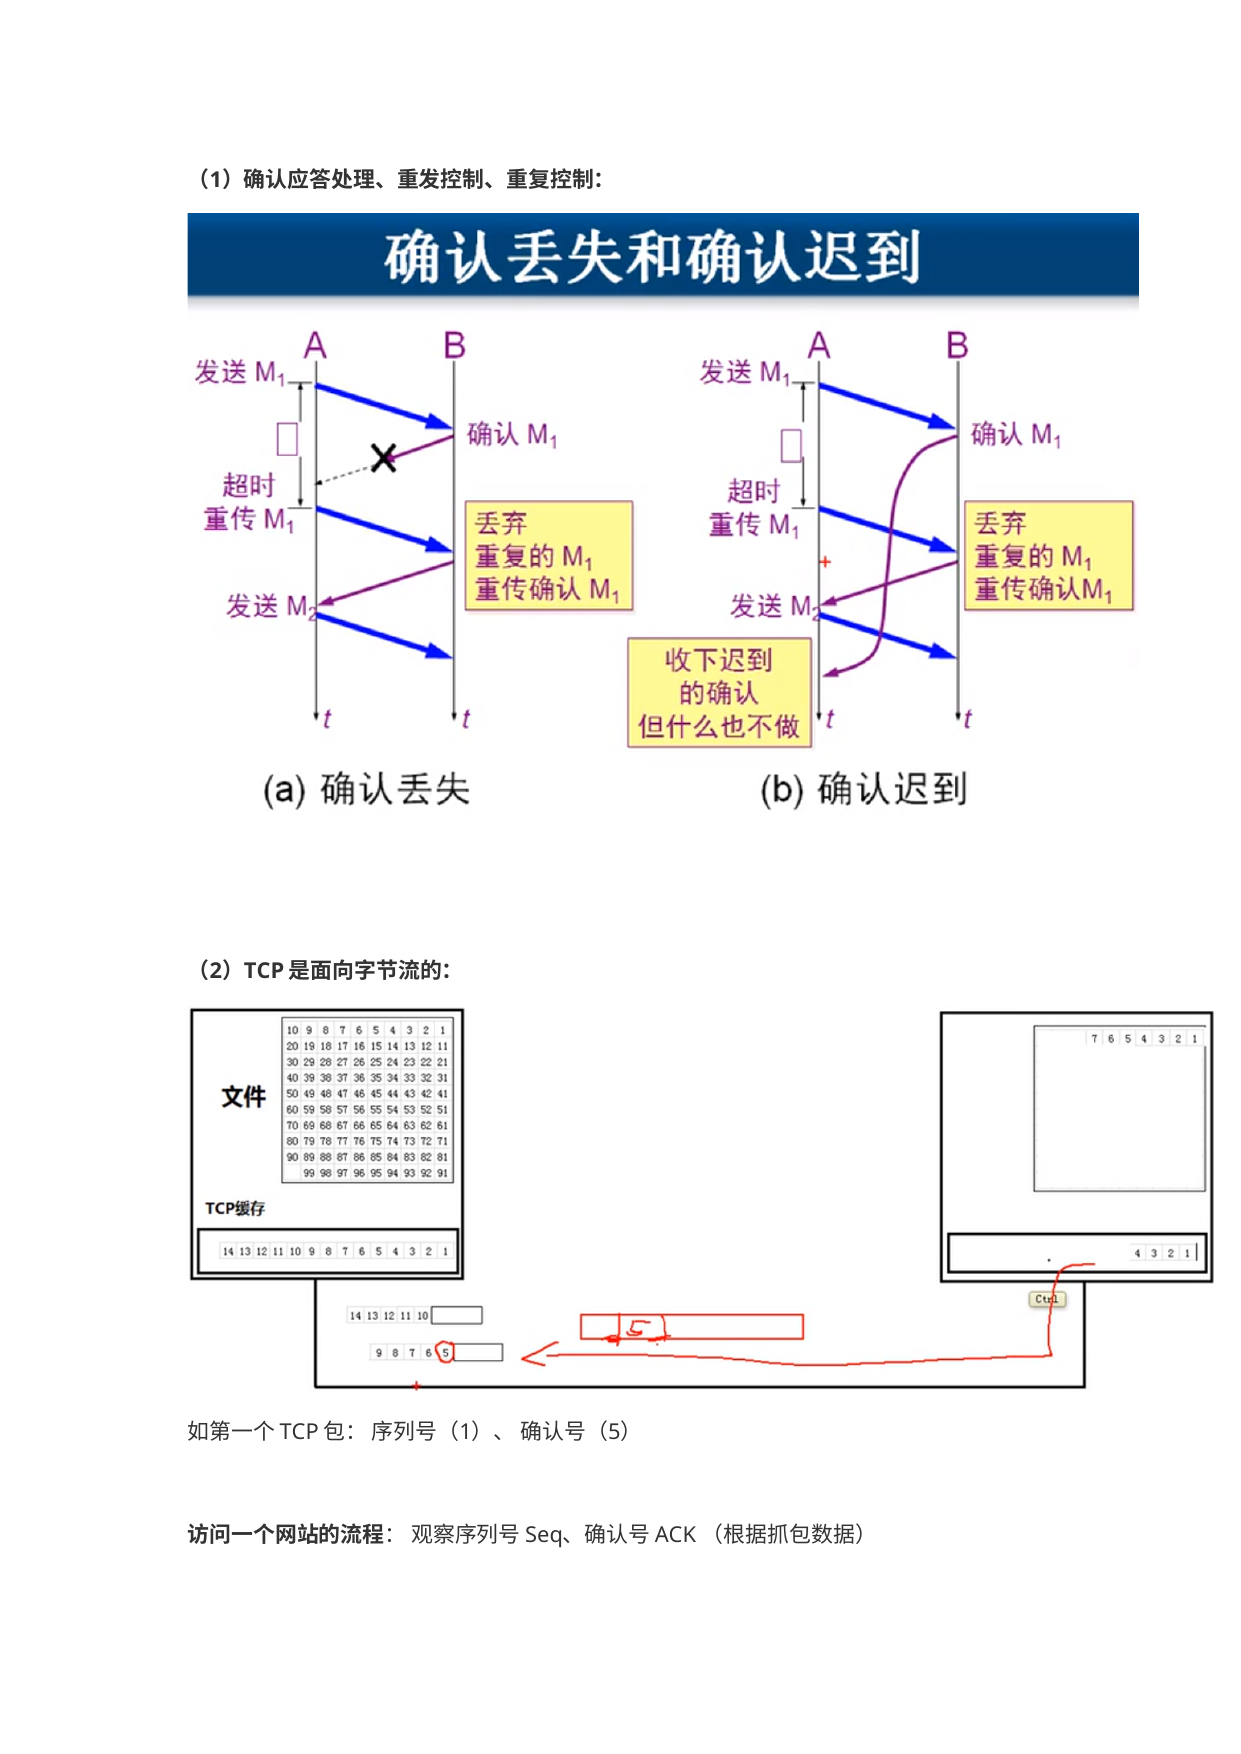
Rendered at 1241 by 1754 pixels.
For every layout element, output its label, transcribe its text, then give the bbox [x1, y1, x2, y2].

text （1）确认应答处理、重发控制、重复控制： [187, 162, 1053, 194]
text 访问一个网站的流程： 观察序列号Seq、确认号ACK （根据抓包数据） [187, 1517, 1053, 1550]
text （2）TCP是面向字节流的： [187, 953, 1053, 986]
picture [187, 1005, 1221, 1392]
text 如第一个TCP包： 序列号（1）、 确认号（5） [187, 1414, 1053, 1447]
picture [187, 213, 1139, 817]
